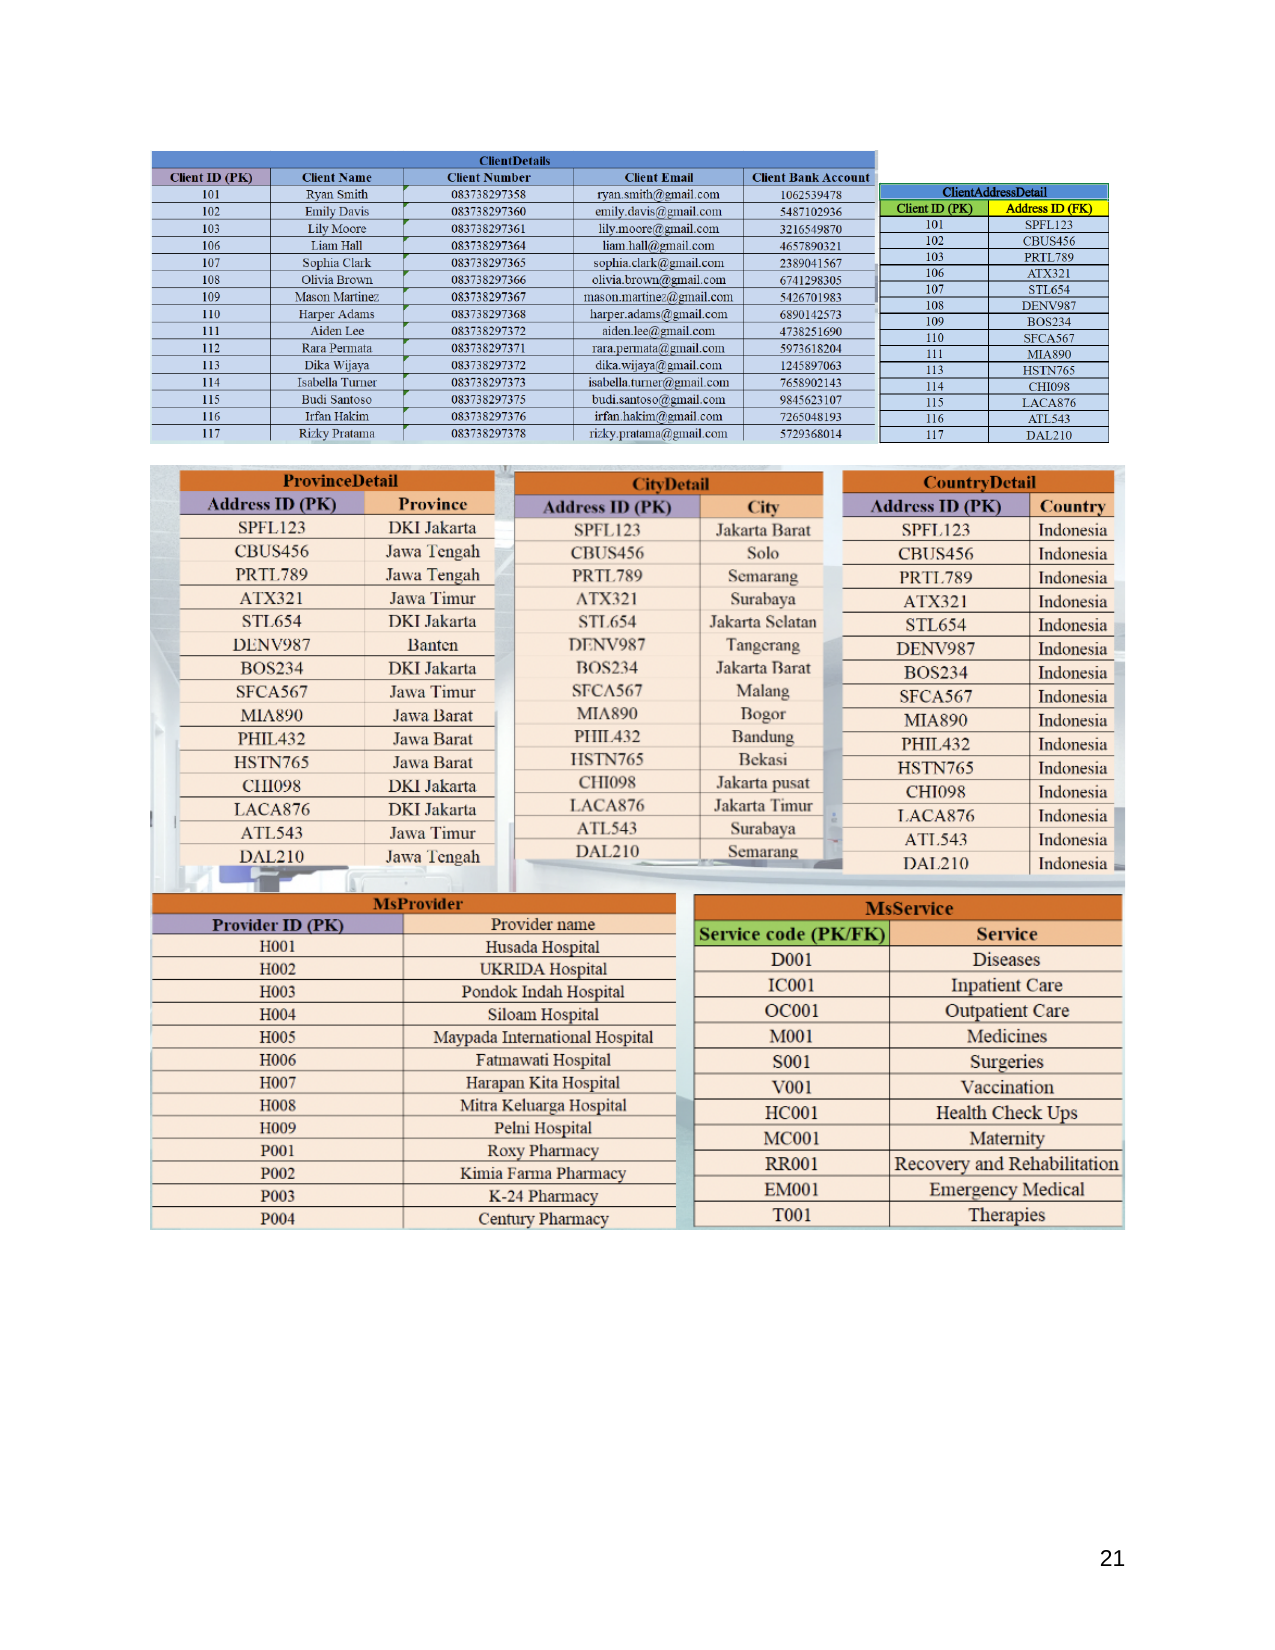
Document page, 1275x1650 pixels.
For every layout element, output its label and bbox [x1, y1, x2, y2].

picture [150, 150, 1109, 444]
picture [150, 465, 1125, 1230]
